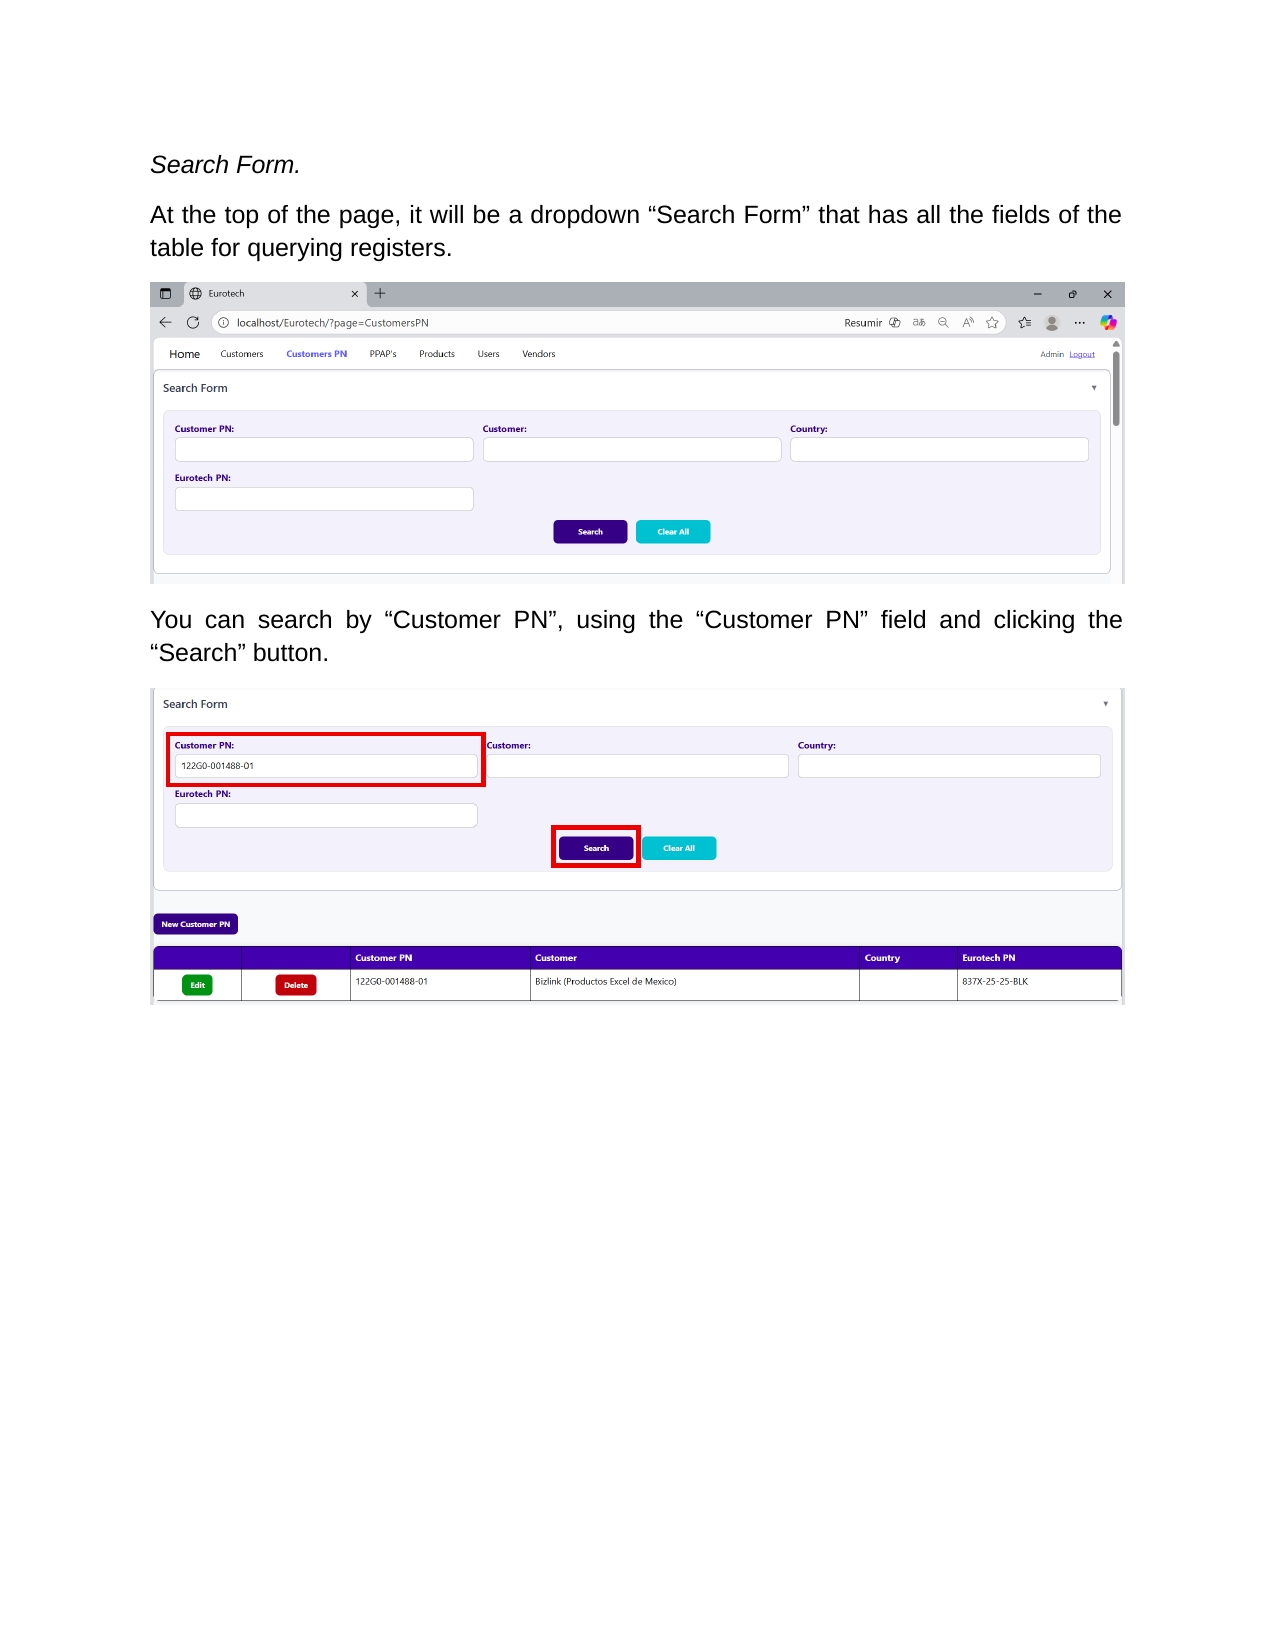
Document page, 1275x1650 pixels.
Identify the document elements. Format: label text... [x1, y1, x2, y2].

text You can search by “Customer PN”, using the “Customer PN” field and clicking the “Search” button. [150, 605, 1125, 667]
picture [150, 282, 1125, 584]
picture [150, 688, 1125, 1005]
text At the top of the page, it will be a dropdown “Search Form” that has all the fields of the table for querying registers. [150, 200, 1125, 261]
text Search Form. [150, 150, 1125, 179]
